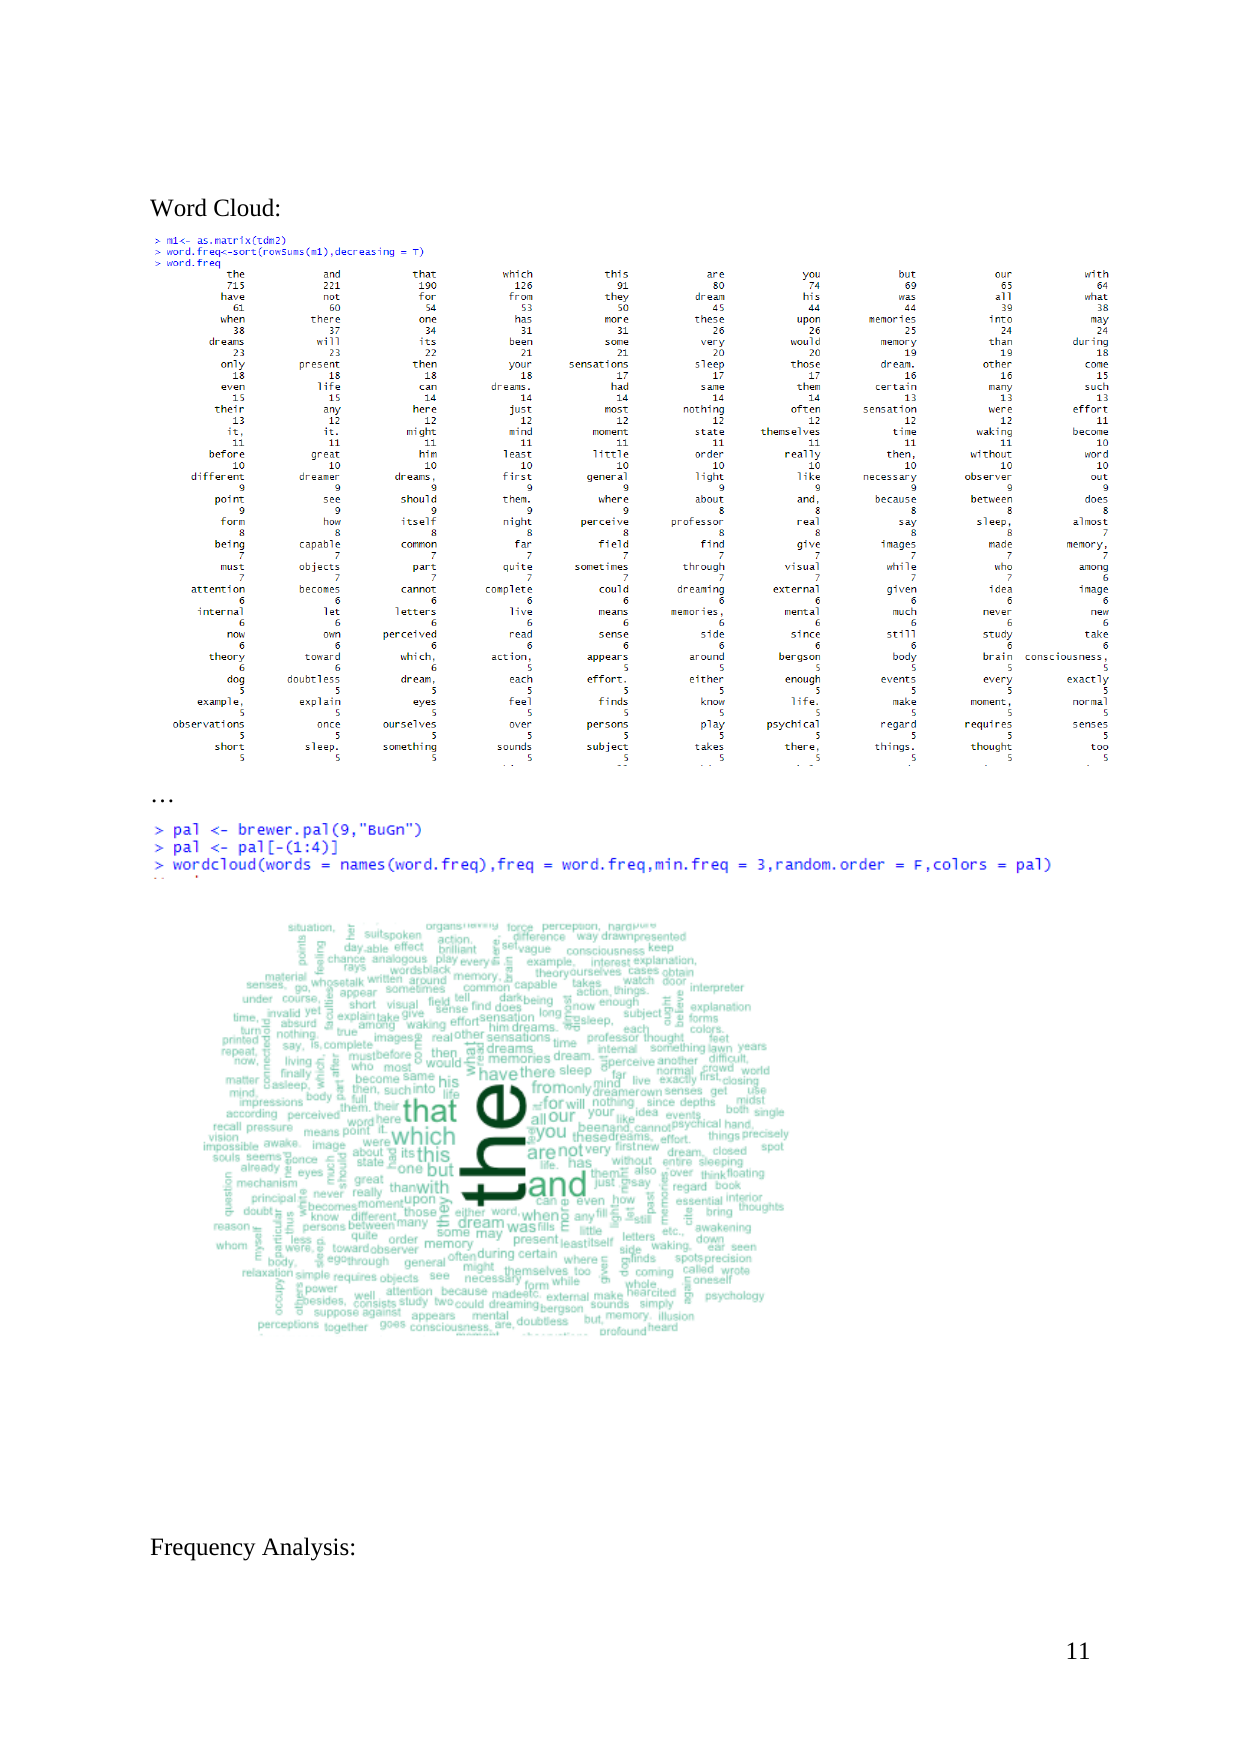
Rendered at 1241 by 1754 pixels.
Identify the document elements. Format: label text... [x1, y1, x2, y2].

text … [150, 779, 1090, 808]
text Frequency Analysis: [150, 1532, 1090, 1561]
picture [150, 893, 833, 1389]
picture [150, 822, 1062, 879]
picture [150, 236, 1121, 766]
text Word Cloud: [150, 193, 1090, 222]
